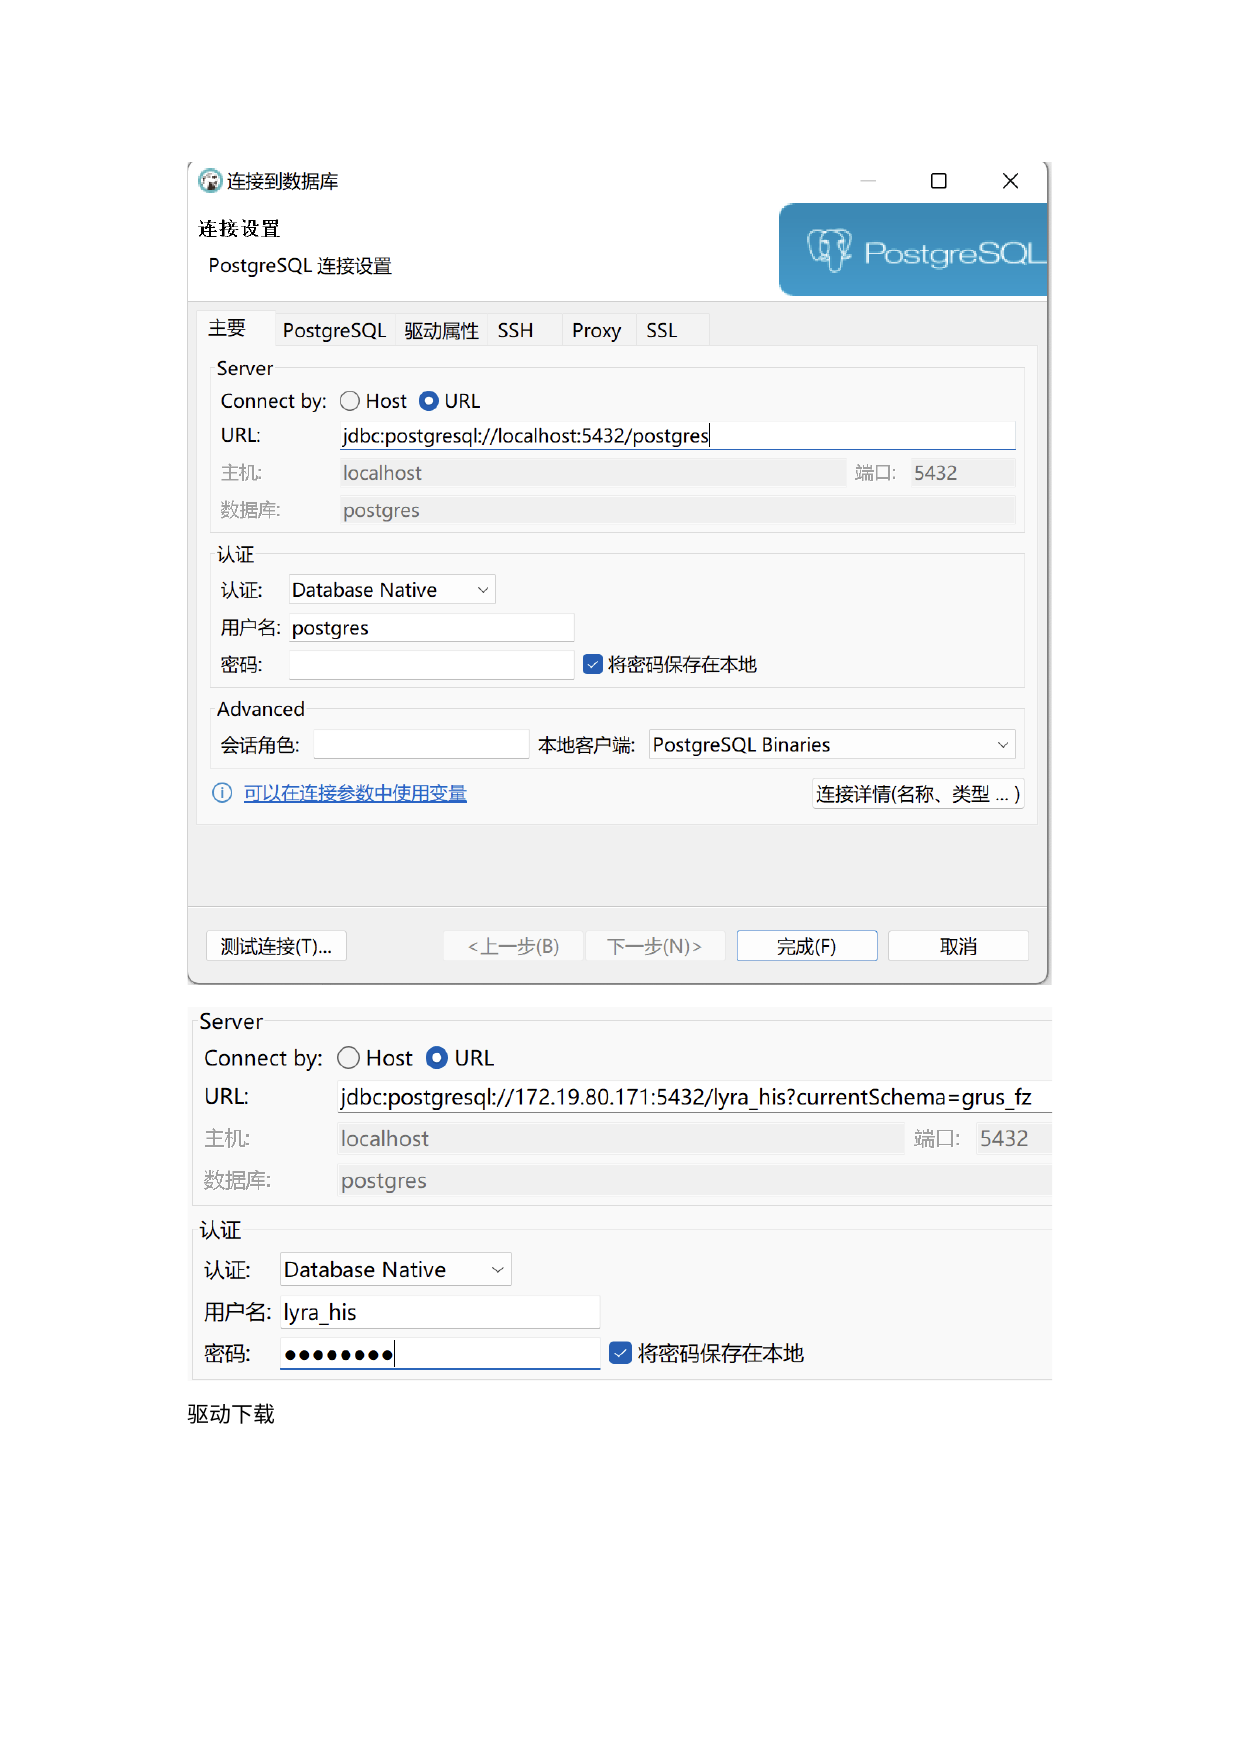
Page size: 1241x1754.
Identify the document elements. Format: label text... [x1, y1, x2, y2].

picture [187, 162, 1052, 985]
text 驱动下载 [187, 1397, 1053, 1429]
picture [187, 1007, 1053, 1381]
